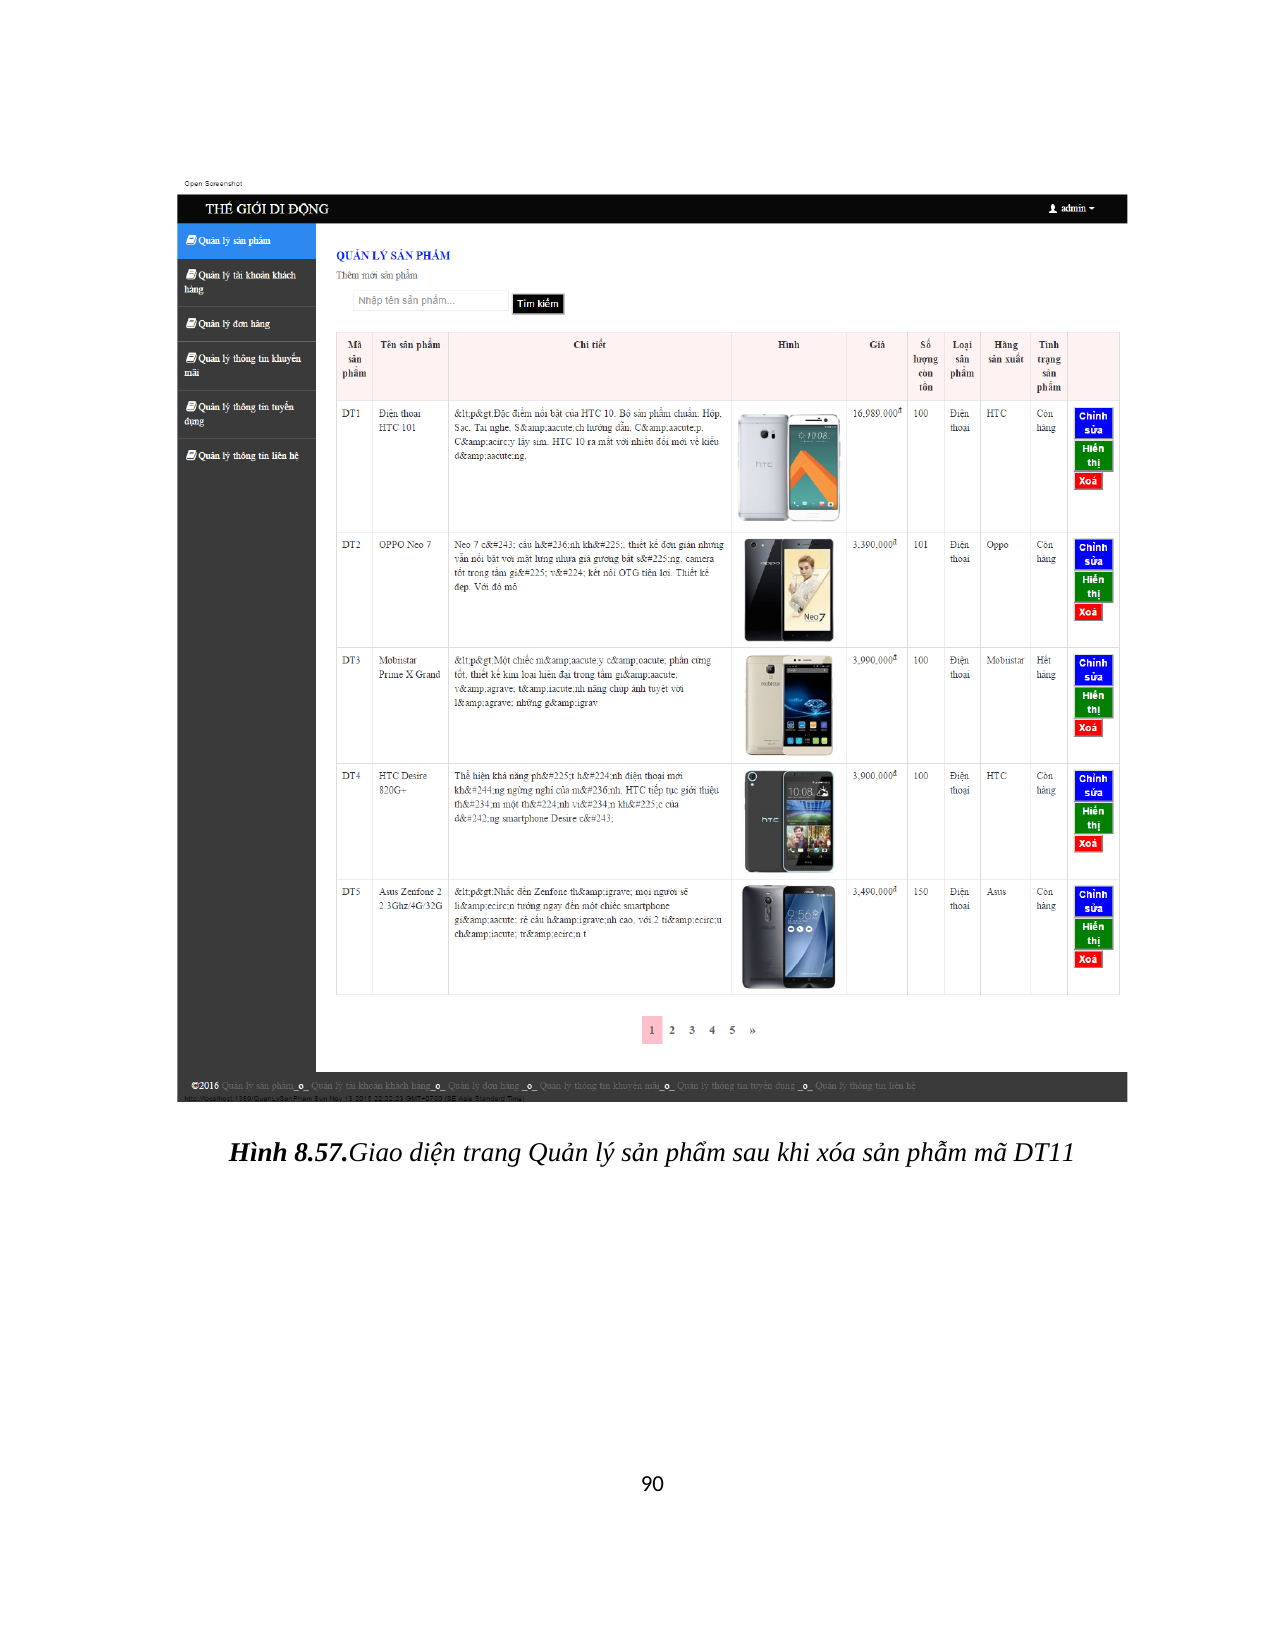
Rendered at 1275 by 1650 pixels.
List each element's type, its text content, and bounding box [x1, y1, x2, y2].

picture [177, 180, 1128, 1102]
